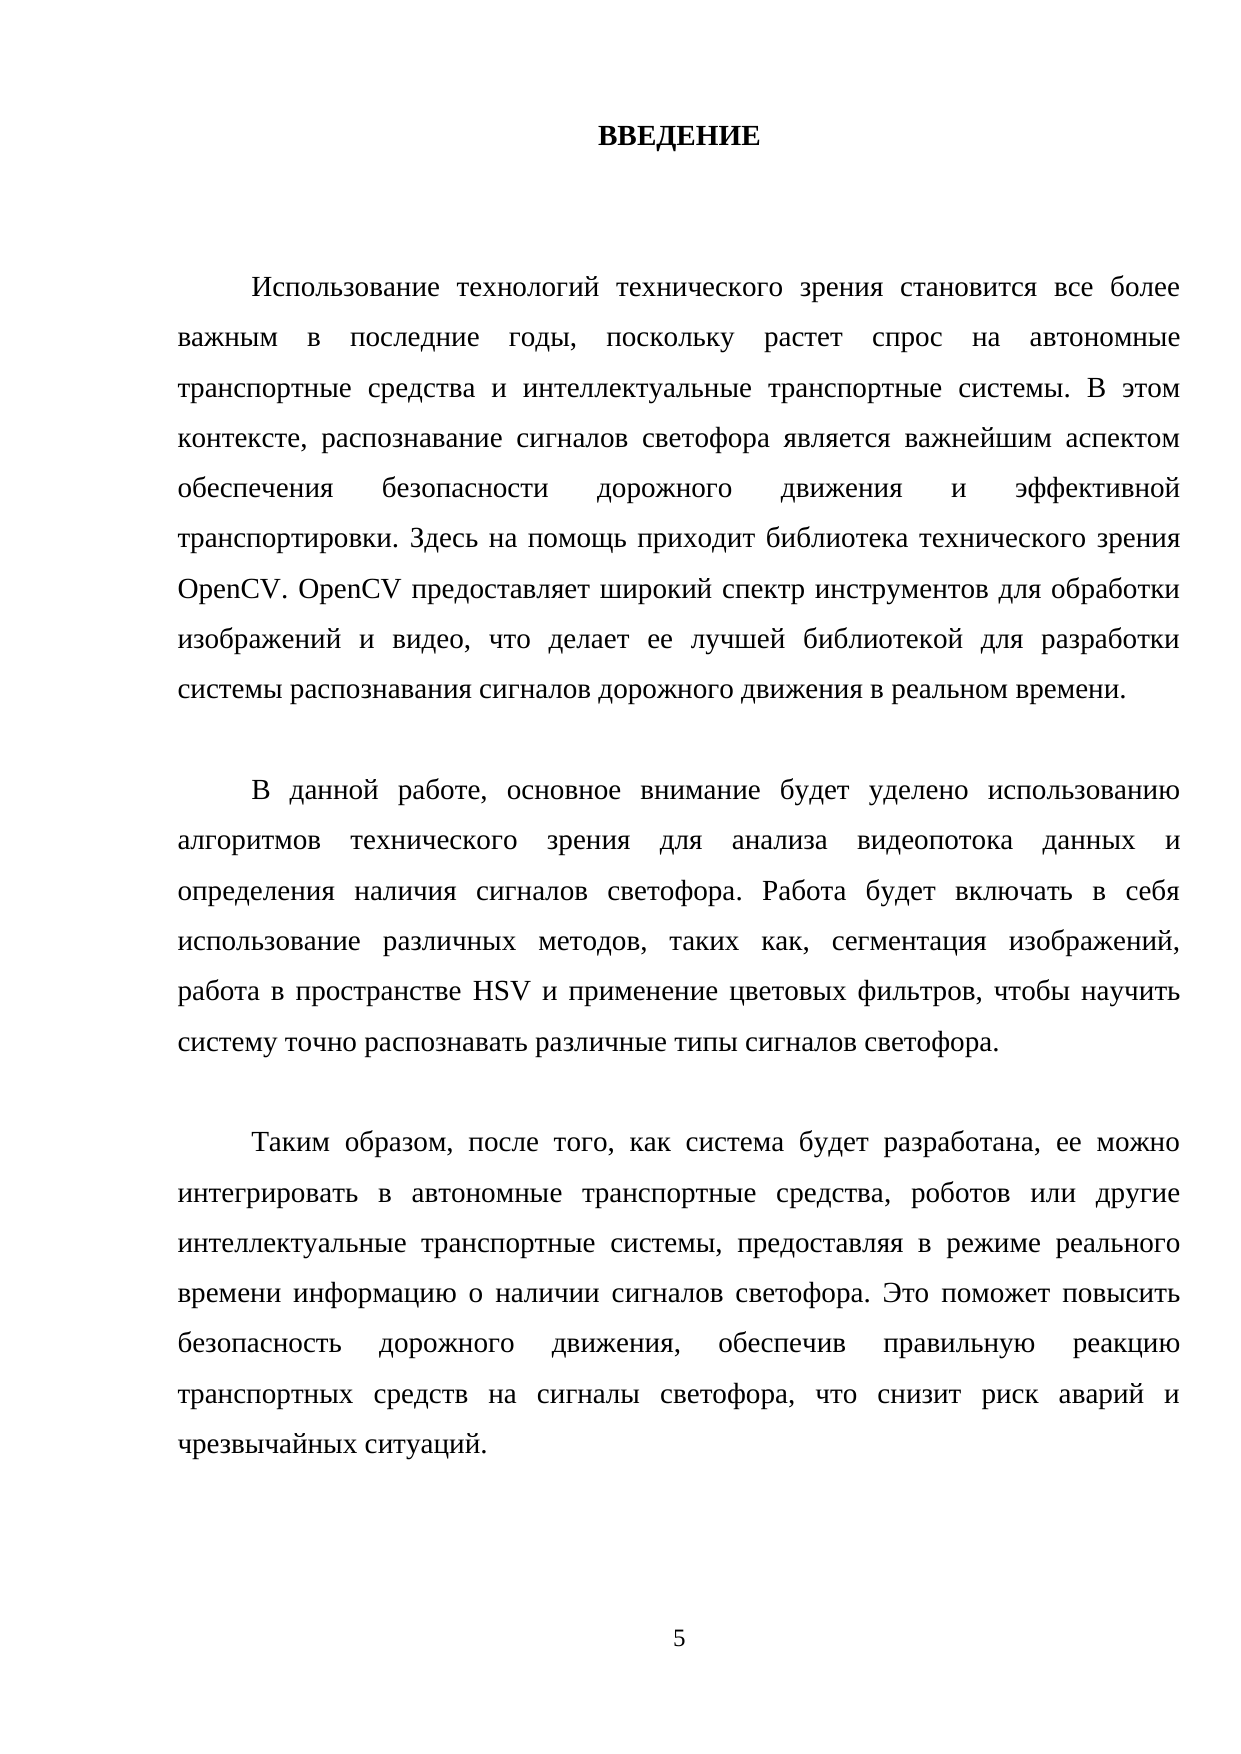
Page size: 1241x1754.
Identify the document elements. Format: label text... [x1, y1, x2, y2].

text Использование технологий технического зрения становится все более важным в последние годы, поскольку растет спрос на автономные транспортные средства и интеллектуальные транспортные системы. В этом контексте, распознавание сигналов светофора является важнейшим аспектом обеспечения безопасности дорожного движения и эффективной транспортировки. Здесь на помощь приходит библиотека технического зрения OpenCV. OpenCV предоставляет широкий спектр инструментов для обработки изображений и видео, что делает ее лучшей библиотекой для разработки системы распознавания сигналов дорожного движения в реальном времени. [177, 269, 1181, 705]
text Таким образом, после того, как система будет разработана, ее можно интегрировать в автономные транспортные средства, роботов или другие интеллектуальные транспортные системы, предоставляя в режиме реального времени информацию о наличии сигналов светофора. Это поможет повысить безопасность дорожного движения, обеспечив правильную реакцию транспортных средств на сигналы светофора, что снизит риск аварий и чрезвычайных ситуаций. [177, 1124, 1181, 1460]
text В данной работе, основное внимание будет уделено использованию алгоритмов технического зрения для анализа видеопотока данных и определения наличия сигналов светофора. Работа будет включать в себя использование различных методов, таких как, сегментация изображений, работа в пространстве HSV и применение цветовых фильтров, чтобы научить систему точно распознавать различные типы сигналов светофора. [177, 772, 1181, 1057]
text введение [177, 118, 1181, 152]
